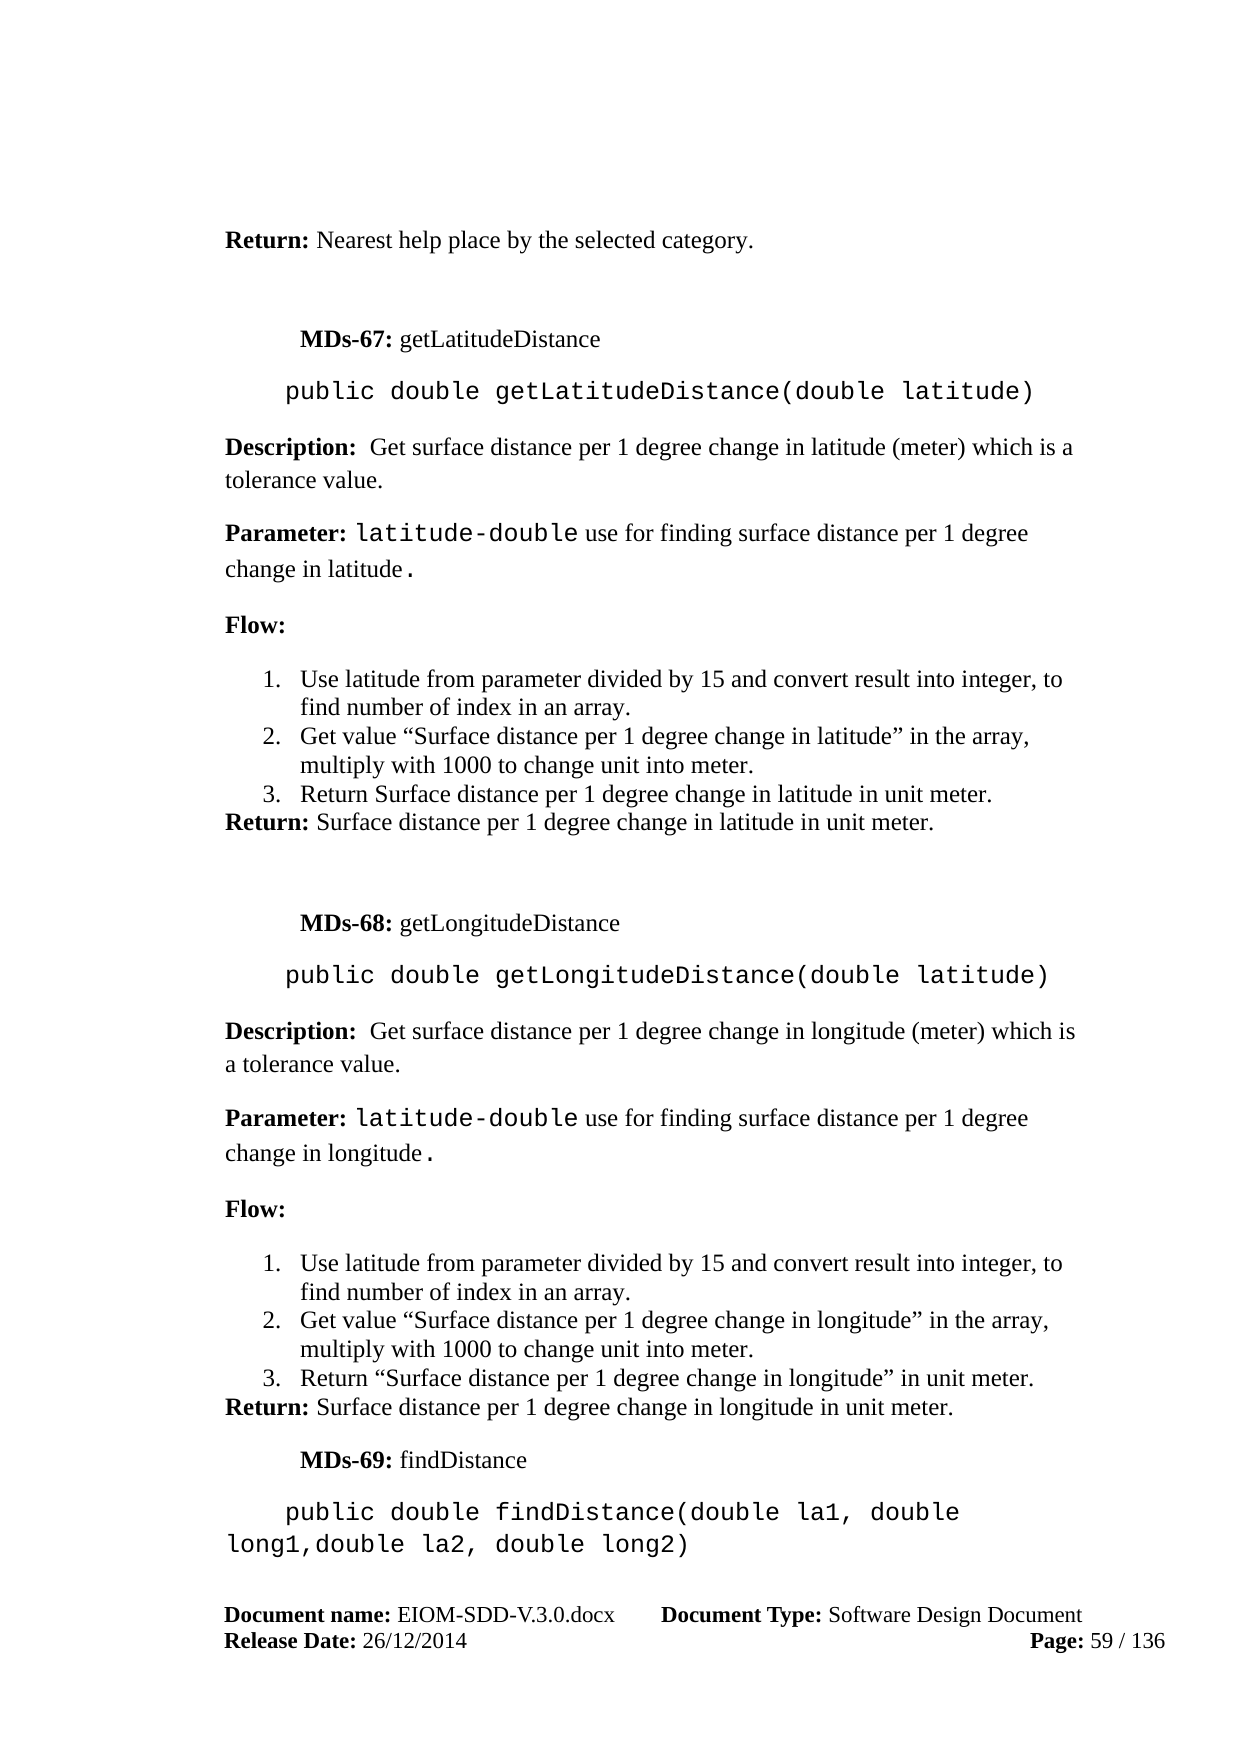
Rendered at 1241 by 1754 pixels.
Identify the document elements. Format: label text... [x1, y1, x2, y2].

list Return Surface distance per 1 degree change in latitude in unit meter. [262, 779, 1090, 807]
text public double getLatitudeDistance(double latitude) [225, 378, 1090, 407]
list Get value “Surface distance per 1 degree change in latitude” in the array, multiply with 1000 to change unit into meter. [262, 721, 1090, 779]
text Description: Get surface distance per 1 degree change in longitude (meter) which is a tolerance value. [225, 1016, 1090, 1077]
text Parameter: latitude-double use for finding surface distance per 1 degree change in longitude. [225, 1103, 1090, 1168]
list Return “Surface distance per 1 degree change in longitude” in unit meter. [262, 1363, 1090, 1392]
text Return: Nearest help place by the selected category. [225, 225, 1090, 254]
list Use latitude from parameter divided by 15 and convert result into integer, to find number of index in an array. [262, 664, 1090, 721]
text Description: Get surface distance per 1 degree change in latitude (meter) which is a tolerance value. [225, 432, 1090, 493]
text MDs-67: getLatitudeDistance [225, 324, 1090, 353]
text public double findDistance(double la1, double long1,double la2, double long2) [225, 1499, 1090, 1560]
text public double getLongitudeDistance(double latitude) [225, 962, 1090, 991]
text Flow: [225, 1194, 1090, 1223]
list Get value “Surface distance per 1 degree change in longitude” in the array, multiply with 1000 to change unit into meter. [262, 1305, 1090, 1363]
list Use latitude from parameter divided by 15 and convert result into integer, to find number of index in an array. [262, 1248, 1090, 1305]
text Parameter: latitude-double use for finding surface distance per 1 degree change in latitude. [225, 518, 1090, 584]
text Flow: [225, 610, 1090, 639]
text MDs-69: findDistance [225, 1445, 1090, 1474]
text MDs-68: getLongitudeDistance [225, 908, 1090, 937]
text Return: Surface distance per 1 degree change in longitude in unit meter. [225, 1392, 1090, 1420]
text Return: Surface distance per 1 degree change in latitude in unit meter. [225, 807, 1090, 836]
